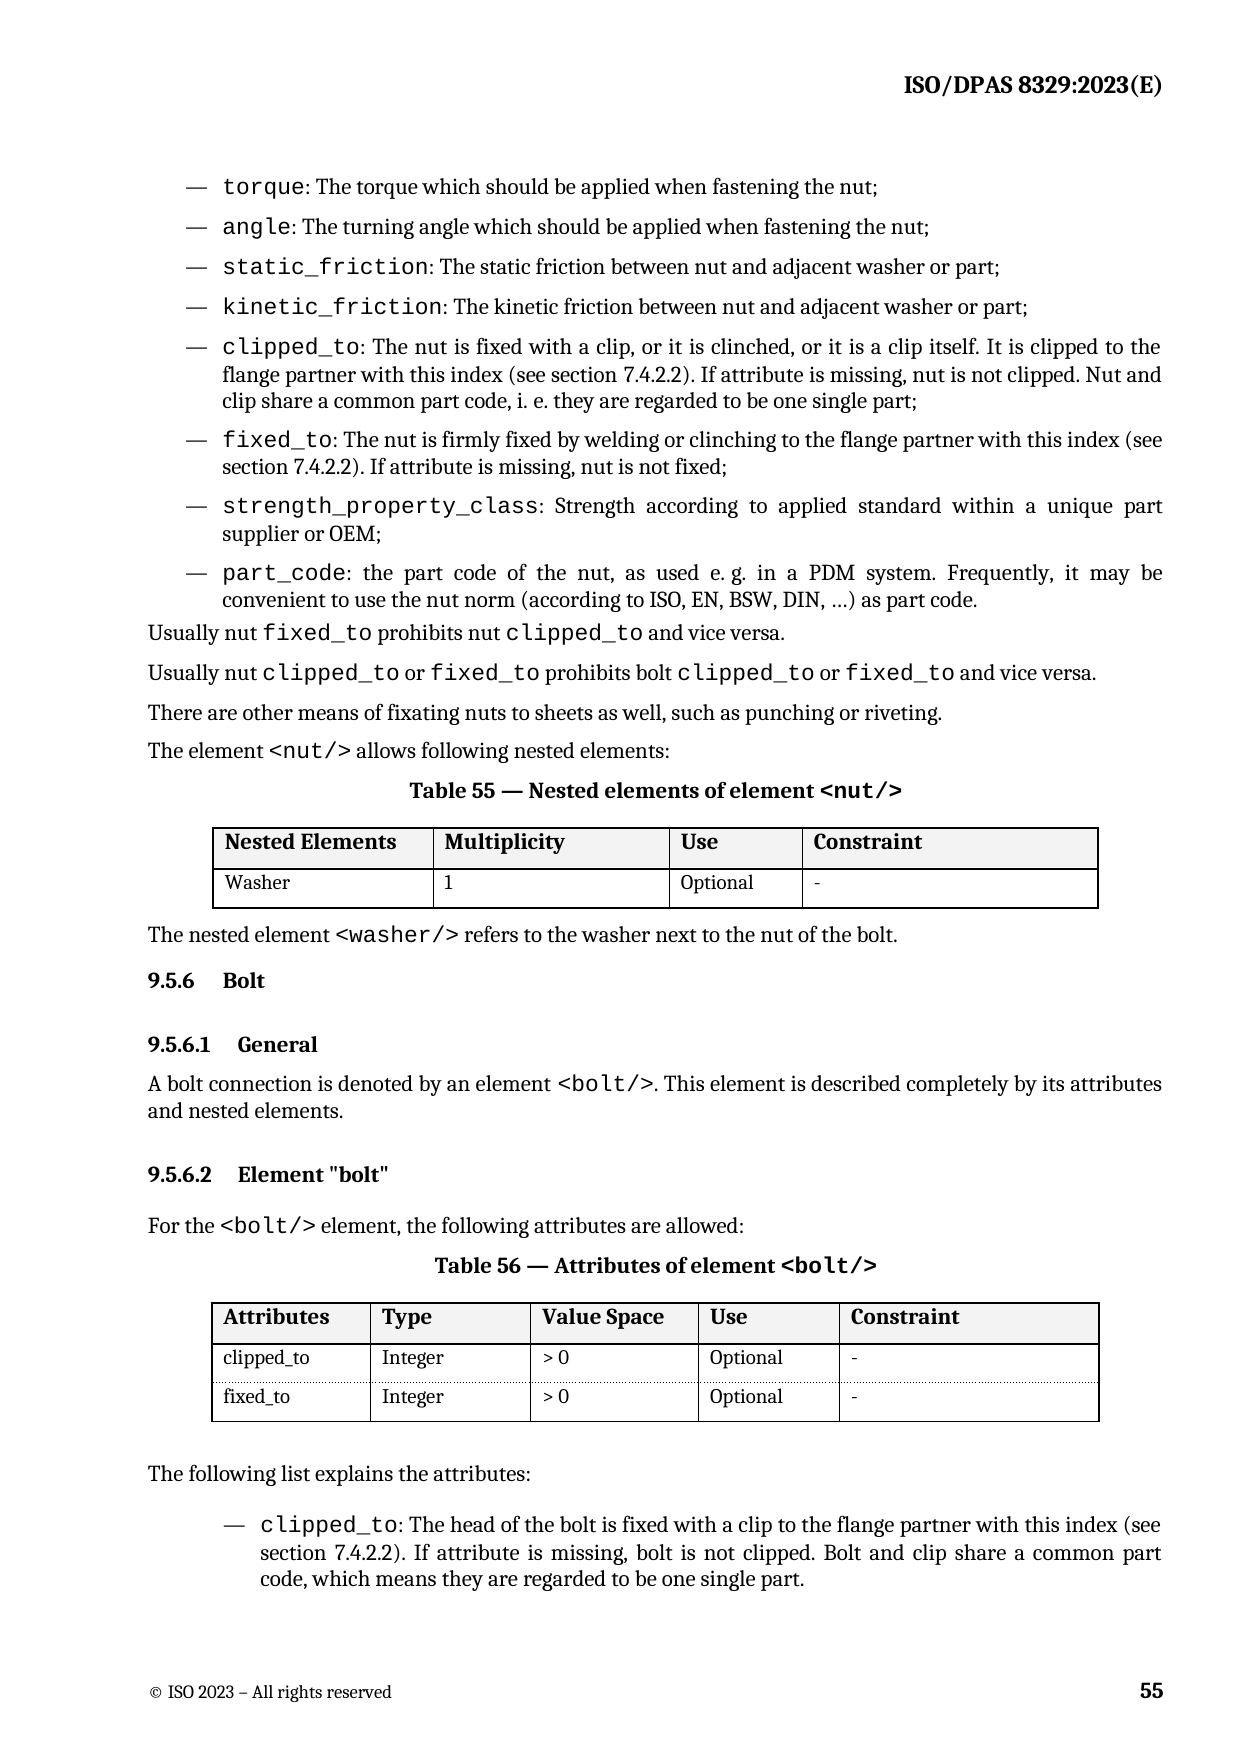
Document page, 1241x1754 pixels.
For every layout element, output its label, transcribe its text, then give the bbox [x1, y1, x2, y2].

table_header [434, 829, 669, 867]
text Usually nut fixed_to prohibits nut clipped_to and vice versa. [148, 619, 1163, 647]
text The nested element <washer/> refers to the washer next to the nut of the bolt. [148, 922, 1163, 949]
list torque: The torque which should be applied when fastening the nut; [185, 174, 1163, 201]
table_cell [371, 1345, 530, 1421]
list static_friction: The static friction between nut and adjacent washer or part; [185, 254, 1163, 281]
list strength_property_class: Strength according to applied standard within a unique part supplier or OEM; [185, 493, 1163, 547]
text A bolt connection is denoted by an element <bolt/>. This element is described completely by its attributes and nested elements. [148, 1071, 1163, 1124]
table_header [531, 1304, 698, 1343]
list fixed_to: The nut is firmly fixed by welding or clinching to the flange partner with this index (see section 7.4.2.2). If attribute is missing, nut is not fixed; [185, 427, 1163, 480]
subtitle General [148, 1032, 1163, 1058]
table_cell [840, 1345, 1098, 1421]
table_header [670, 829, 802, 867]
text Table 55 — Nested elements of element <nut/> [148, 778, 1163, 806]
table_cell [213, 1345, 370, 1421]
text The following list explains the attributes: [148, 1461, 1163, 1487]
text There are other means of fixating nuts to sheets as well, such as punching or riveting. [148, 699, 1163, 726]
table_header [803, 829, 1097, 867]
subtitle Element "bolt" [148, 1162, 1163, 1188]
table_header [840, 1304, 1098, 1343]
list clipped_to: The head of the bolt is fixed with a clip to the flange partner with this index (see section 7.4.2.2). If attribute is missing, bolt is not clipped. Bolt and clip share a common part code, which means they are regarded to be one single part. [223, 1512, 1163, 1592]
list clipped_to: The nut is fixed with a clip, or it is clinched, or it is a clip itself. It is clipped to the flange partner with this index (see section 7.4.2.2). If attribute is missing, nut is not clipped. Nut and clip share a common part code, i. e. they are regarded to be one single part; [185, 334, 1163, 414]
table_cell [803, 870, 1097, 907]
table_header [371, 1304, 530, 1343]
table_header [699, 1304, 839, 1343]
text Usually nut clipped_to or fixed_to prohibits bolt clipped_to or fixed_to and vice versa. [148, 659, 1163, 687]
subtitle Bolt [148, 968, 1163, 994]
list kinetic_friction: The kinetic friction between nut and adjacent washer or part; [185, 294, 1163, 321]
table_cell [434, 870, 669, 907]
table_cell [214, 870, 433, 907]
text Table 56 — Attributes of element <bolt/> [148, 1253, 1163, 1281]
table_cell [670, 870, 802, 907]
text The element <nut/> allows following nested elements: [148, 738, 1163, 766]
text For the <bolt/> element, the following attributes are allowed: [148, 1213, 1163, 1241]
list angle: The turning angle which should be applied when fastening the nut; [185, 214, 1163, 241]
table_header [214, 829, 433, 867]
list part_code: the part code of the nut, as used e. g. in a PDM system. Frequently, it may be convenient to use the nut norm (according to ISO, EN, BSW, DIN, …) as part code. [185, 559, 1163, 613]
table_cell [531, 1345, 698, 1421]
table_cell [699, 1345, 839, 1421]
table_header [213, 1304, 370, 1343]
